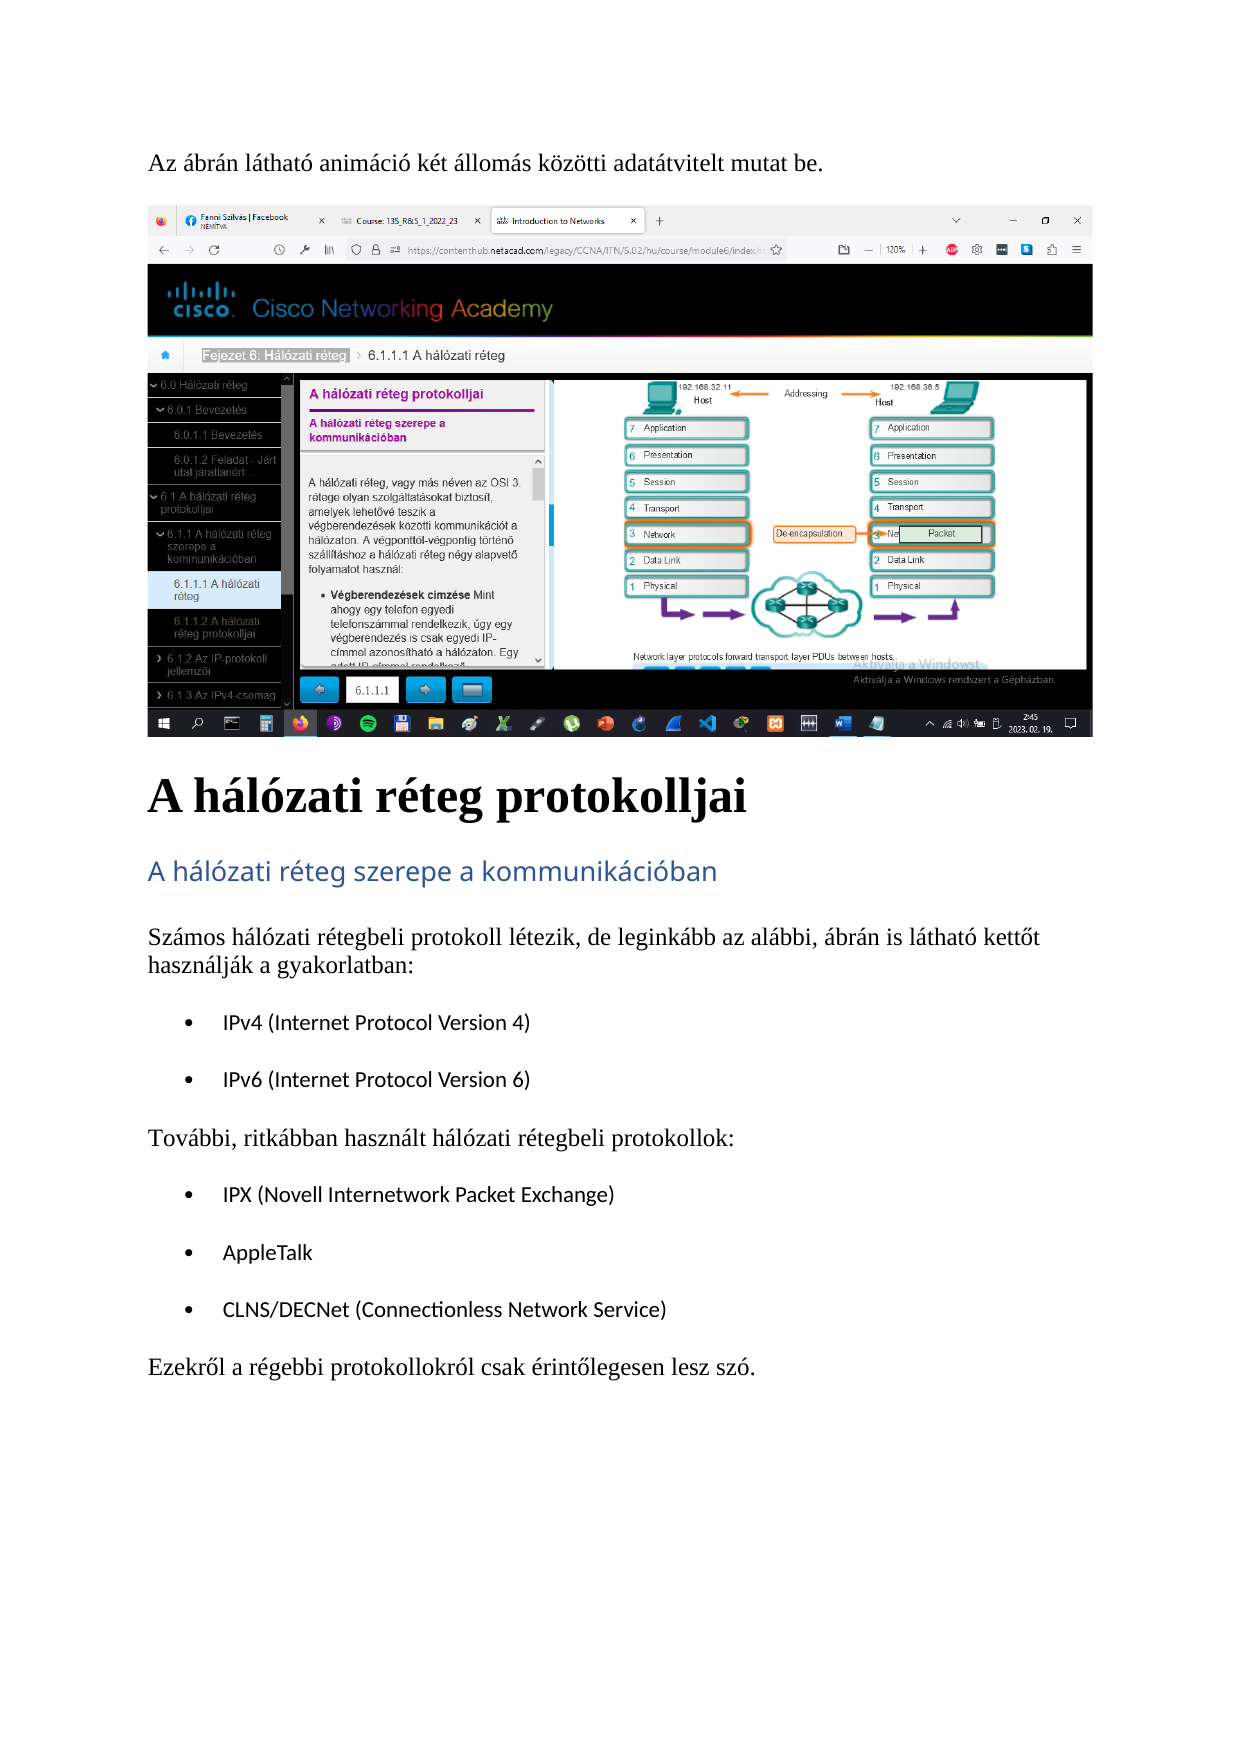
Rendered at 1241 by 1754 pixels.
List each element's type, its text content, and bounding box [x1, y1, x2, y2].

text Számos hálózati rétegbeli protokoll létezik, de leginkább az alábbi, ábrán is látható kettőt használják a gyakorlatban: [148, 922, 1093, 979]
list IPv6 (Internet Protocol Version 6) [185, 1066, 1093, 1093]
picture [147, 205, 1093, 737]
text Ezekről a régebbi protokollokról csak érintőlegesen lesz szó. [148, 1352, 1093, 1381]
subtitle A hálózati réteg protokolljai [148, 766, 1093, 823]
subtitle A hálózati réteg szerepe a kommunikációban [148, 853, 1093, 889]
text Az ábrán látható animáció két állomás közötti adatátvitelt mutat be. [148, 148, 1093, 176]
list AppleTalk [185, 1238, 1093, 1266]
list CLNS/DECNet (Connectionless Network Service) [185, 1295, 1093, 1323]
list IPv4 (Internet Protocol Version 4) [185, 1008, 1093, 1036]
list IPX (Novell Internetwork Packet Exchange) [185, 1181, 1093, 1209]
text További, ritkábban használt hálózati rétegbeli protokollok: [148, 1123, 1093, 1151]
